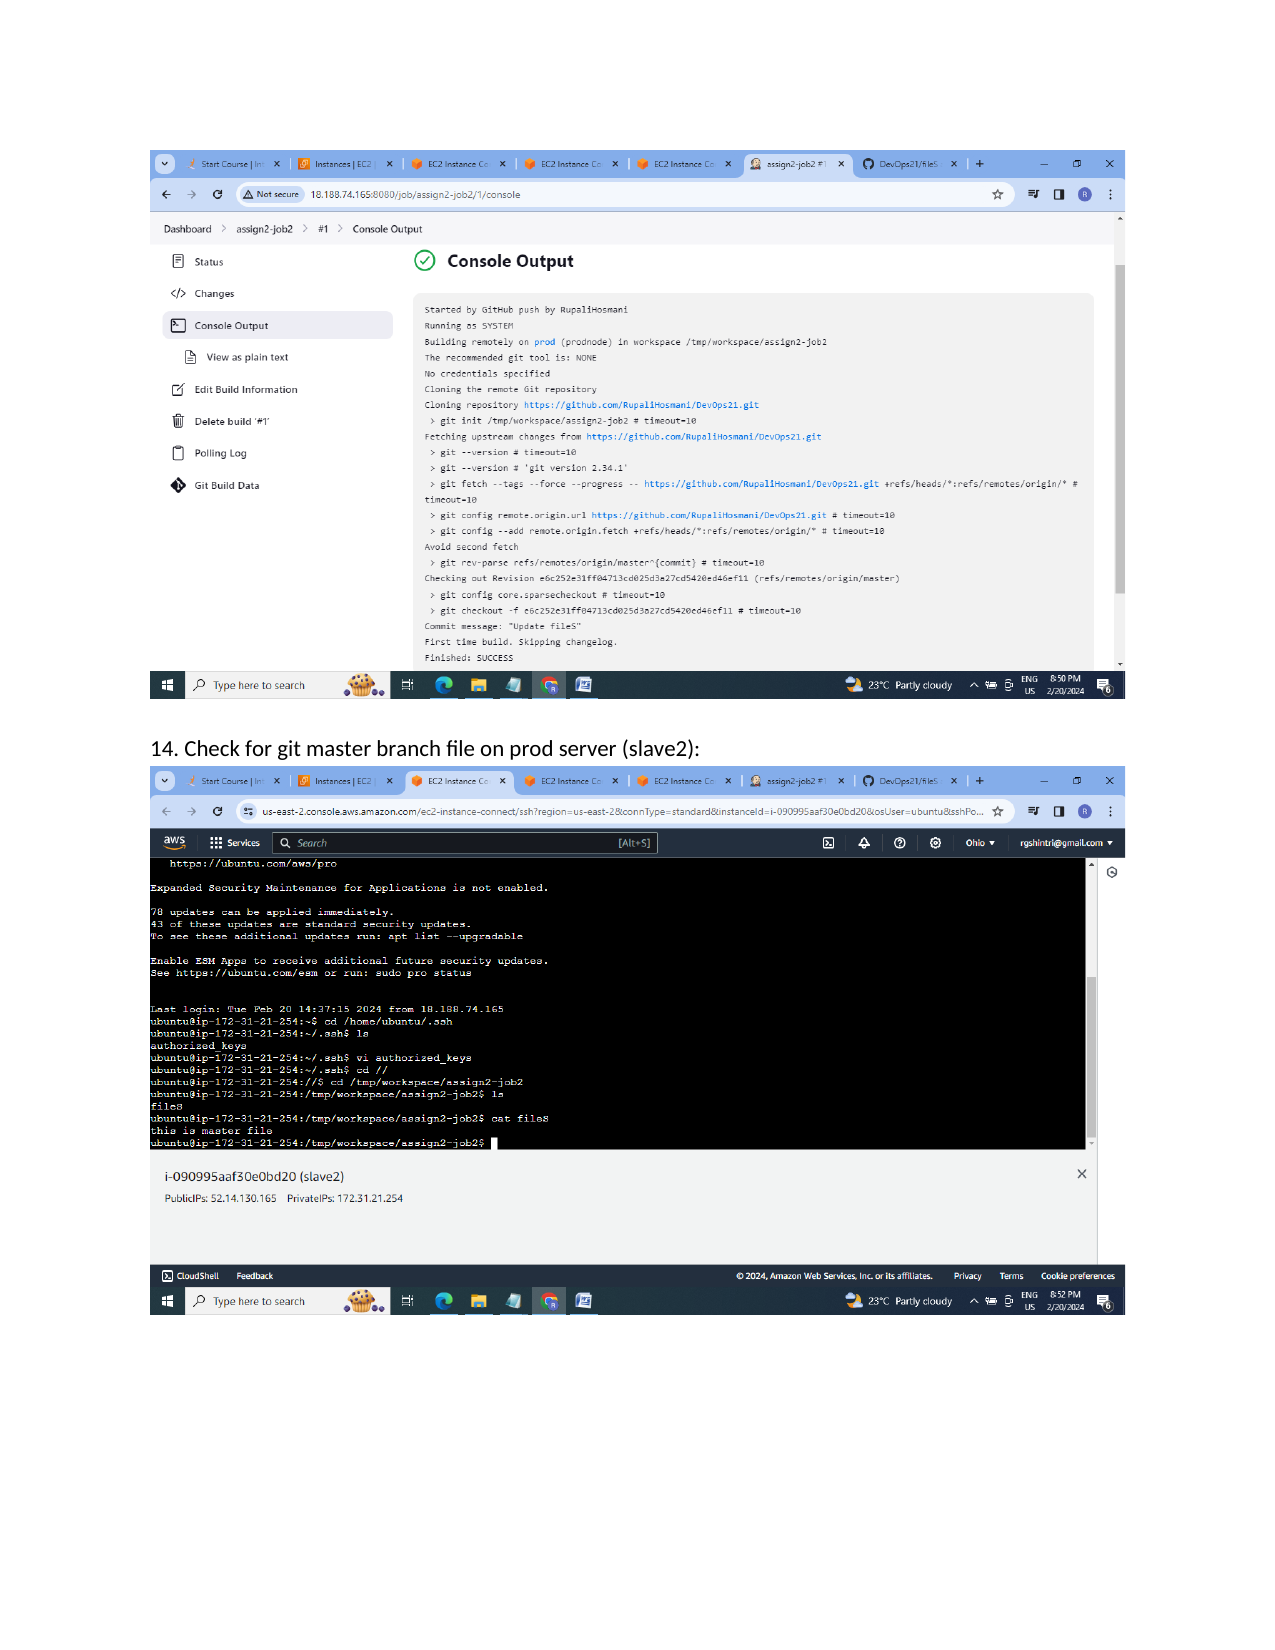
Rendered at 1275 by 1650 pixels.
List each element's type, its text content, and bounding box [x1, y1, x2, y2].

text 14. Check for git master branch file on prod server (slave2): [150, 734, 1125, 762]
picture [150, 150, 1125, 699]
picture [150, 766, 1125, 1315]
